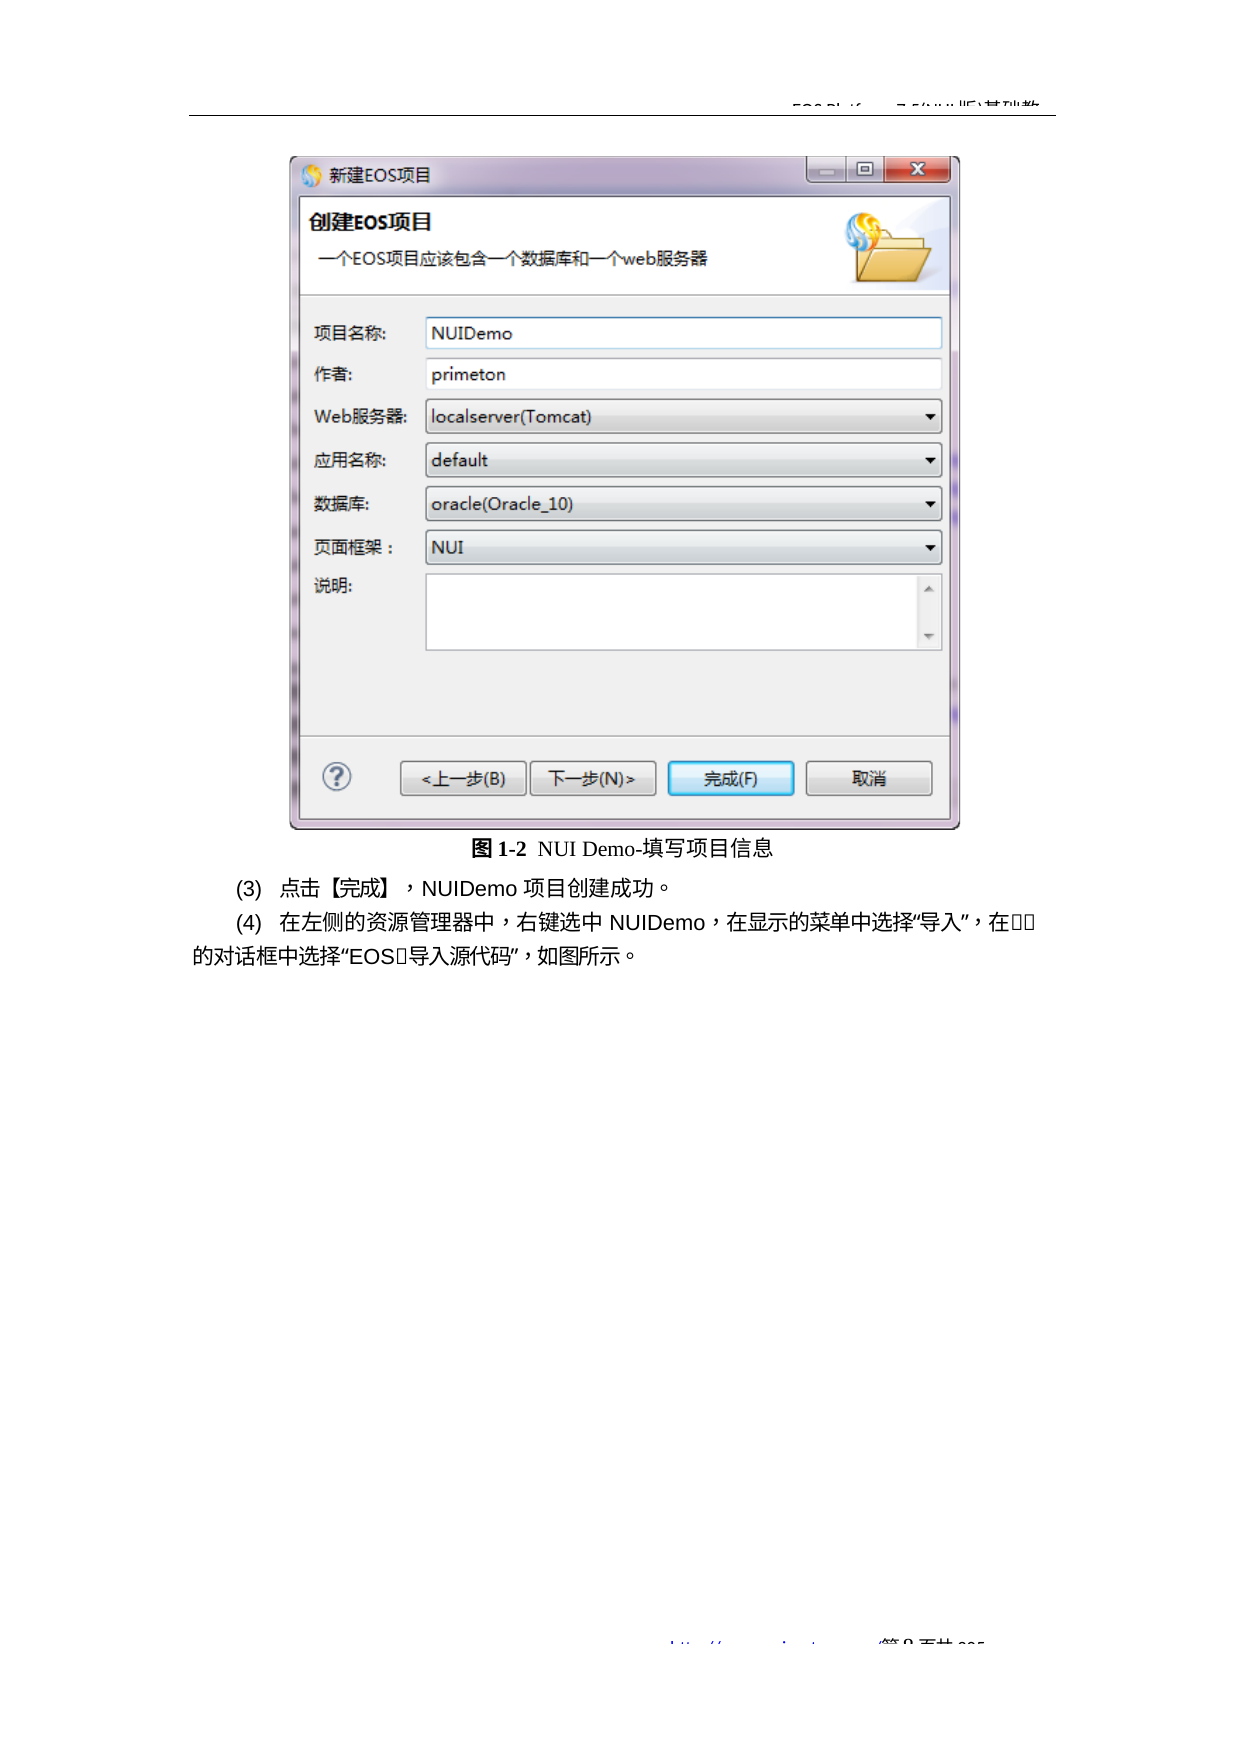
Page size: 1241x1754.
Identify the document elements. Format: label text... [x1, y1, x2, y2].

text 图1-2 NUI Demo-填写项目信息 [176, 833, 1069, 863]
picture [289, 156, 961, 830]
list 点击【完成】，NUIDemo 项目创建成功。 [236, 873, 1111, 902]
list 在左侧的资源管理器中，右键选中 NUIDemo，在显示的菜单中选择“导入”，在弹出的对话框中选择“EOS导入源代码”，如图所示。 [192, 907, 1053, 971]
